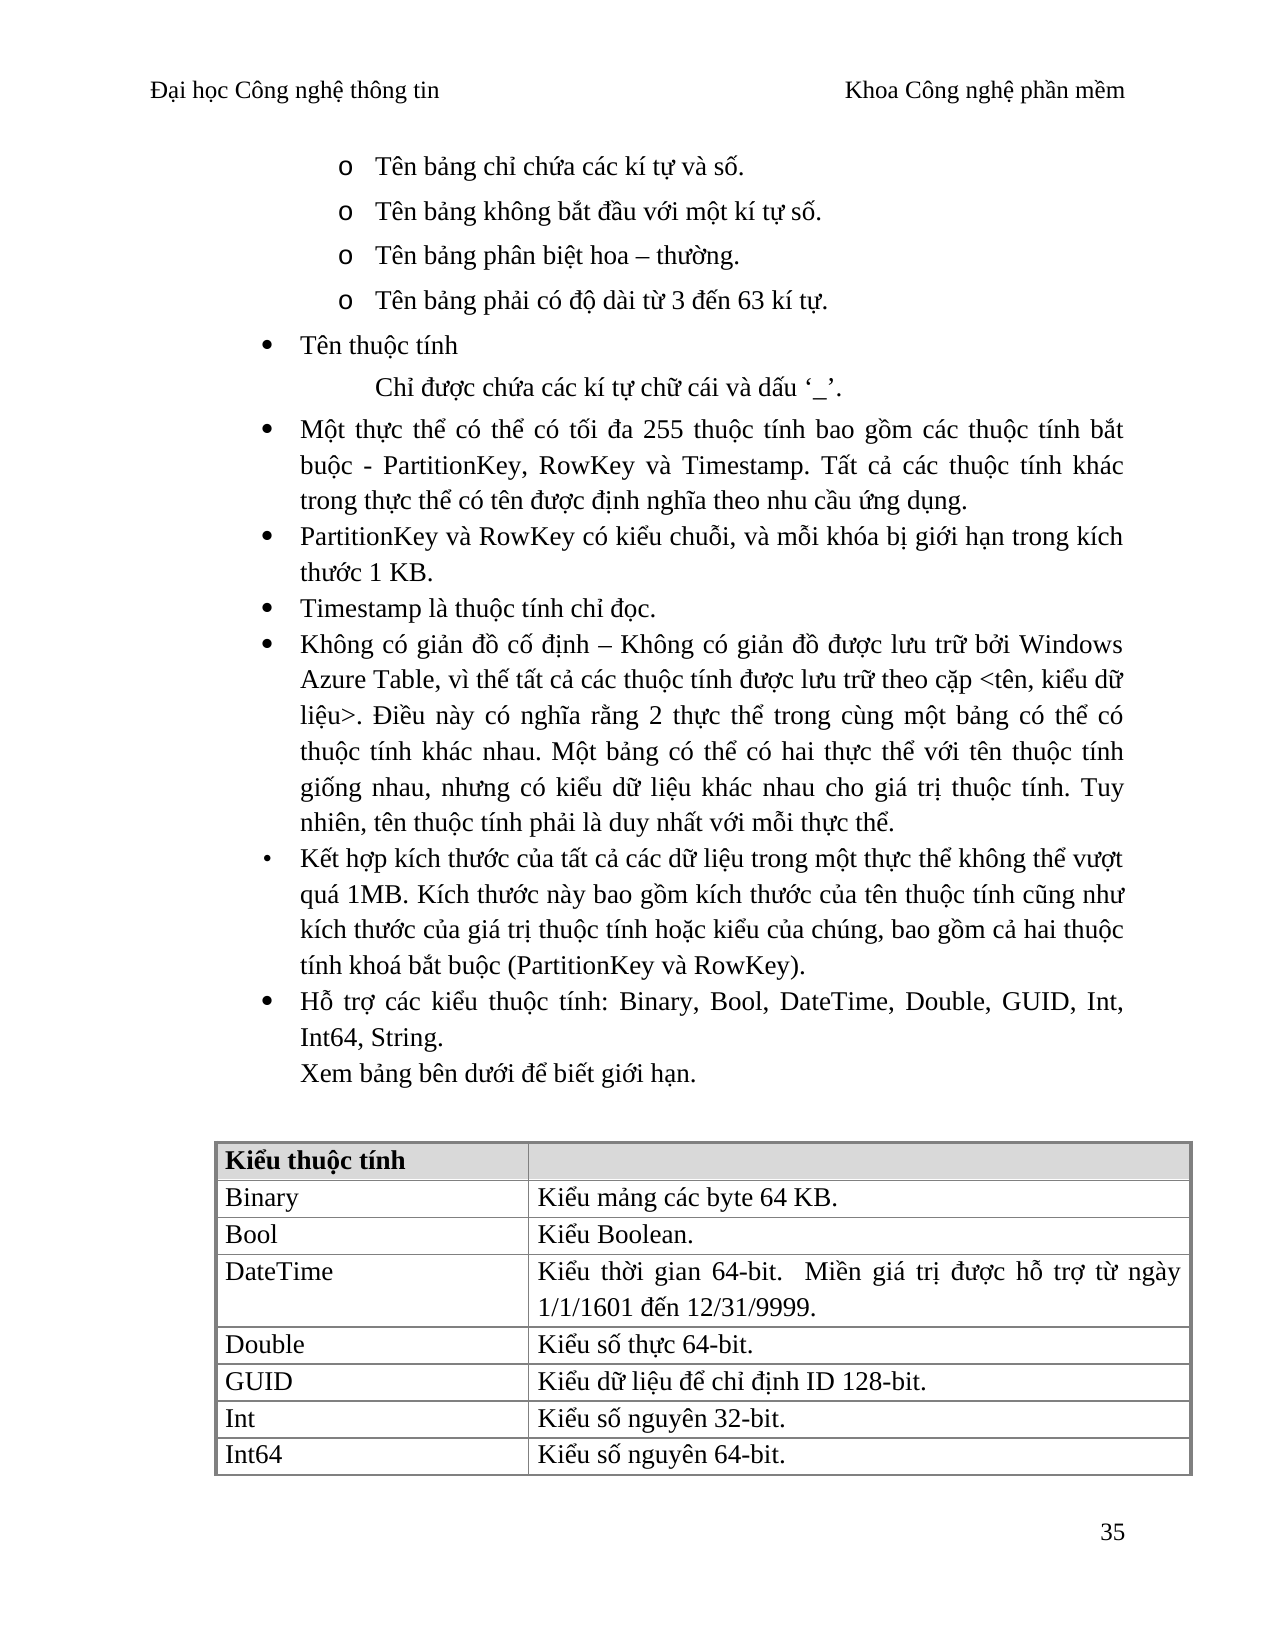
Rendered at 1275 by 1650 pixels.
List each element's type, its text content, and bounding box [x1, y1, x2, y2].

table_cell Kiểu Boolean. [529, 1218, 1189, 1253]
table_cell Kiểu mảng các byte 64 KB. [529, 1181, 1189, 1216]
list Tên bảng phân biệt hoa – thường. [337, 239, 1125, 273]
table_header [529, 1144, 1189, 1179]
list Tên bảng chỉ chứa các kí tự và số. [337, 150, 1125, 183]
list PartitionKey và RowKey có kiểu chuỗi, và mỗi khóa bị giới hạn trong kích thước 1 KB. [262, 520, 1125, 587]
list Hỗ trợ các kiểu thuộc tính: Binary, Bool, DateTime, Double, GUID, Int, Int64, String. [262, 985, 1125, 1052]
list Không có giản đồ cố định – Không có giản đồ được lưu trữ bởi Windows Azure Table, vì thế tất cả các thuộc tính được lưu trữ theo cặp <tên, kiểu dữ liệu>. Điều này có nghĩa rằng 2 thực thể trong cùng một bảng có thể có thuộc tính khác nhau. Một bảng có thể có hai thực thể với tên thuộc tính giống nhau, nhưng có kiểu dữ liệu khác nhau cho giá trị thuộc tính. Tuy nhiên, tên thuộc tính phải là duy nhất với mỗi thực thể. [262, 628, 1125, 838]
table_cell Int64 [218, 1439, 528, 1474]
list Timestamp là thuộc tính chỉ đọc. [262, 592, 1125, 623]
table_cell Kiểu số nguyên 32-bit. [529, 1402, 1189, 1437]
table_cell Kiểu dữ liệu để chỉ định ID 128-bit. [529, 1365, 1189, 1400]
table_cell Double [218, 1328, 528, 1363]
table_cell GUID [218, 1365, 528, 1400]
list Xem bảng bên dưới để biết giới hạn. [300, 1057, 1125, 1088]
table_cell DateTime [218, 1255, 528, 1326]
list Tên bảng phải có độ dài từ 3 đến 63 kí tự. [337, 284, 1125, 317]
list Một thực thể có thể có tối đa 255 thuộc tính bao gồm các thuộc tính bắt buộc - PartitionKey, RowKey và Timestamp. Tất cả các thuộc tính khác trong thực thể có tên được định nghĩa theo nhu cầu ứng dụng. [262, 413, 1125, 516]
table_cell Kiểu thời gian 64-bit. Miền giá trị được hỗ trợ từ ngày 1/1/1601 đến 12/31/9999. [529, 1255, 1189, 1326]
list Tên thuộc tính [262, 329, 1125, 360]
table_cell Bool [218, 1218, 528, 1253]
list Tên bảng không bắt đầu với một kí tự số. [337, 195, 1125, 228]
text • Kết hợp kích thước của tất cả các dữ liệu trong một thực thể không thể vượt quá 1MB. Kích thước này bao gồm kích thước của tên thuộc tính cũng như kích thước của giá trị thuộc tính hoặc kiểu của chúng, bao gồm cả hai thuộc tính khoá bắt buộc (PartitionKey và RowKey). [262, 842, 1125, 981]
list Chỉ được chứa các kí tự chữ cái và dấu ‘_’. [337, 371, 1125, 402]
table_cell Int [218, 1402, 528, 1437]
table_header Kiểu thuộc tính [218, 1144, 528, 1179]
table_cell Binary [218, 1181, 528, 1216]
table_cell Kiểu số thực 64-bit. [529, 1328, 1189, 1363]
table_cell Kiểu số nguyên 64-bit. [529, 1439, 1189, 1474]
